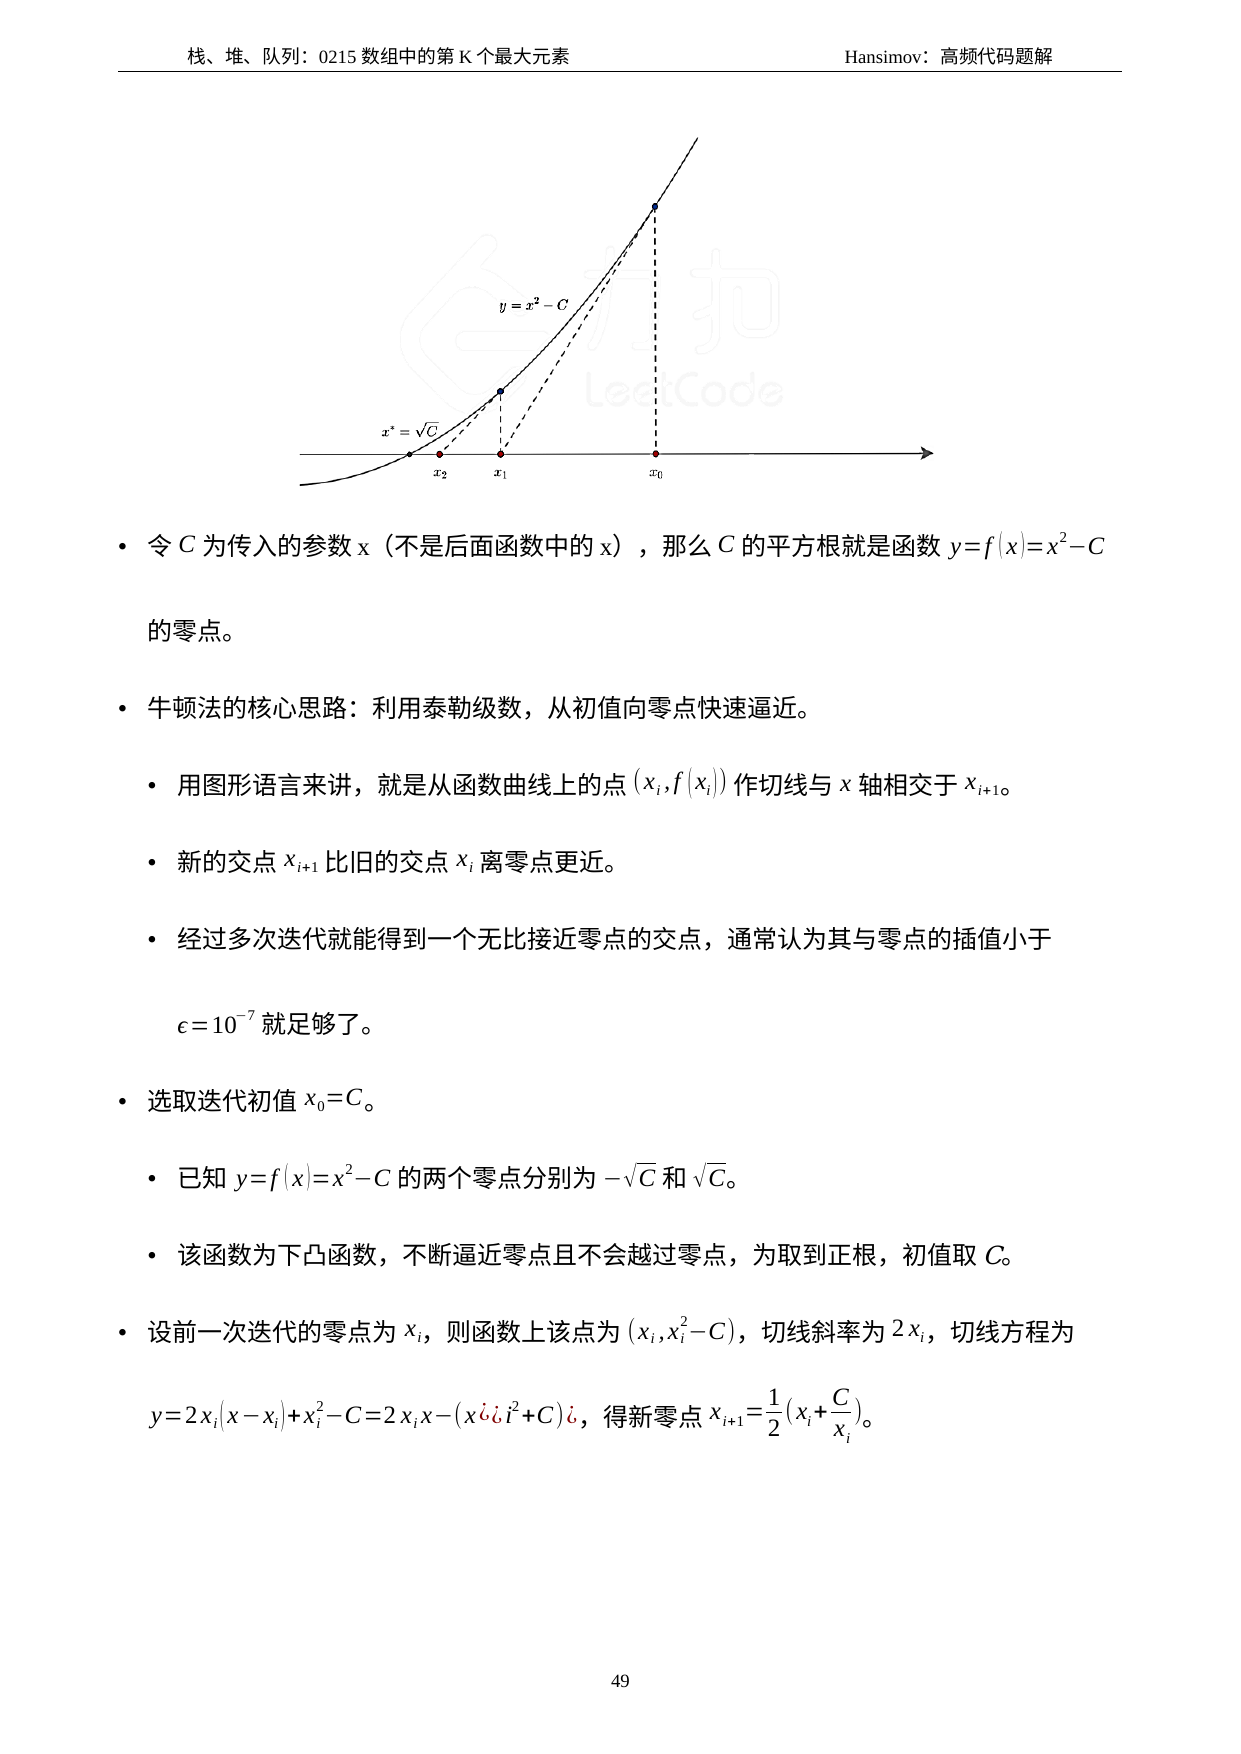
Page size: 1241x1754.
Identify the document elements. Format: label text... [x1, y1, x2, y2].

text 设前一次迭代的零点为 ，则函数上该点为 ，切线斜率为 ，切线方程为 ，得新零点 。 [118, 1296, 1122, 1449]
text 选取迭代初值 。 [118, 1065, 1122, 1133]
text 经过多次迭代就能得到一个无比接近零点的交点，通常认为其与零点的插值小于 就足够了。 [148, 903, 1122, 1056]
text 用图形语言来讲，就是从函数曲线上的点 作切线与 轴相交于 。 [148, 749, 1122, 817]
text 该函数为下凸函数，不断逼近零点且不会越过零点，为取到正根，初值取C。 [148, 1219, 1122, 1287]
text 令 为传入的参数x（不是后面函数中的x），那么 的平方根就是函数 的零点。 [118, 511, 1122, 663]
text 已知 的两个零点分别为 和 。 [148, 1142, 1122, 1210]
picture [291, 129, 947, 503]
text 牛顿法的核心思路：利用泰勒级数，从初值向零点快速逼近。 [118, 672, 1122, 740]
text 新的交点 比旧的交点 离零点更近。 [148, 826, 1122, 894]
